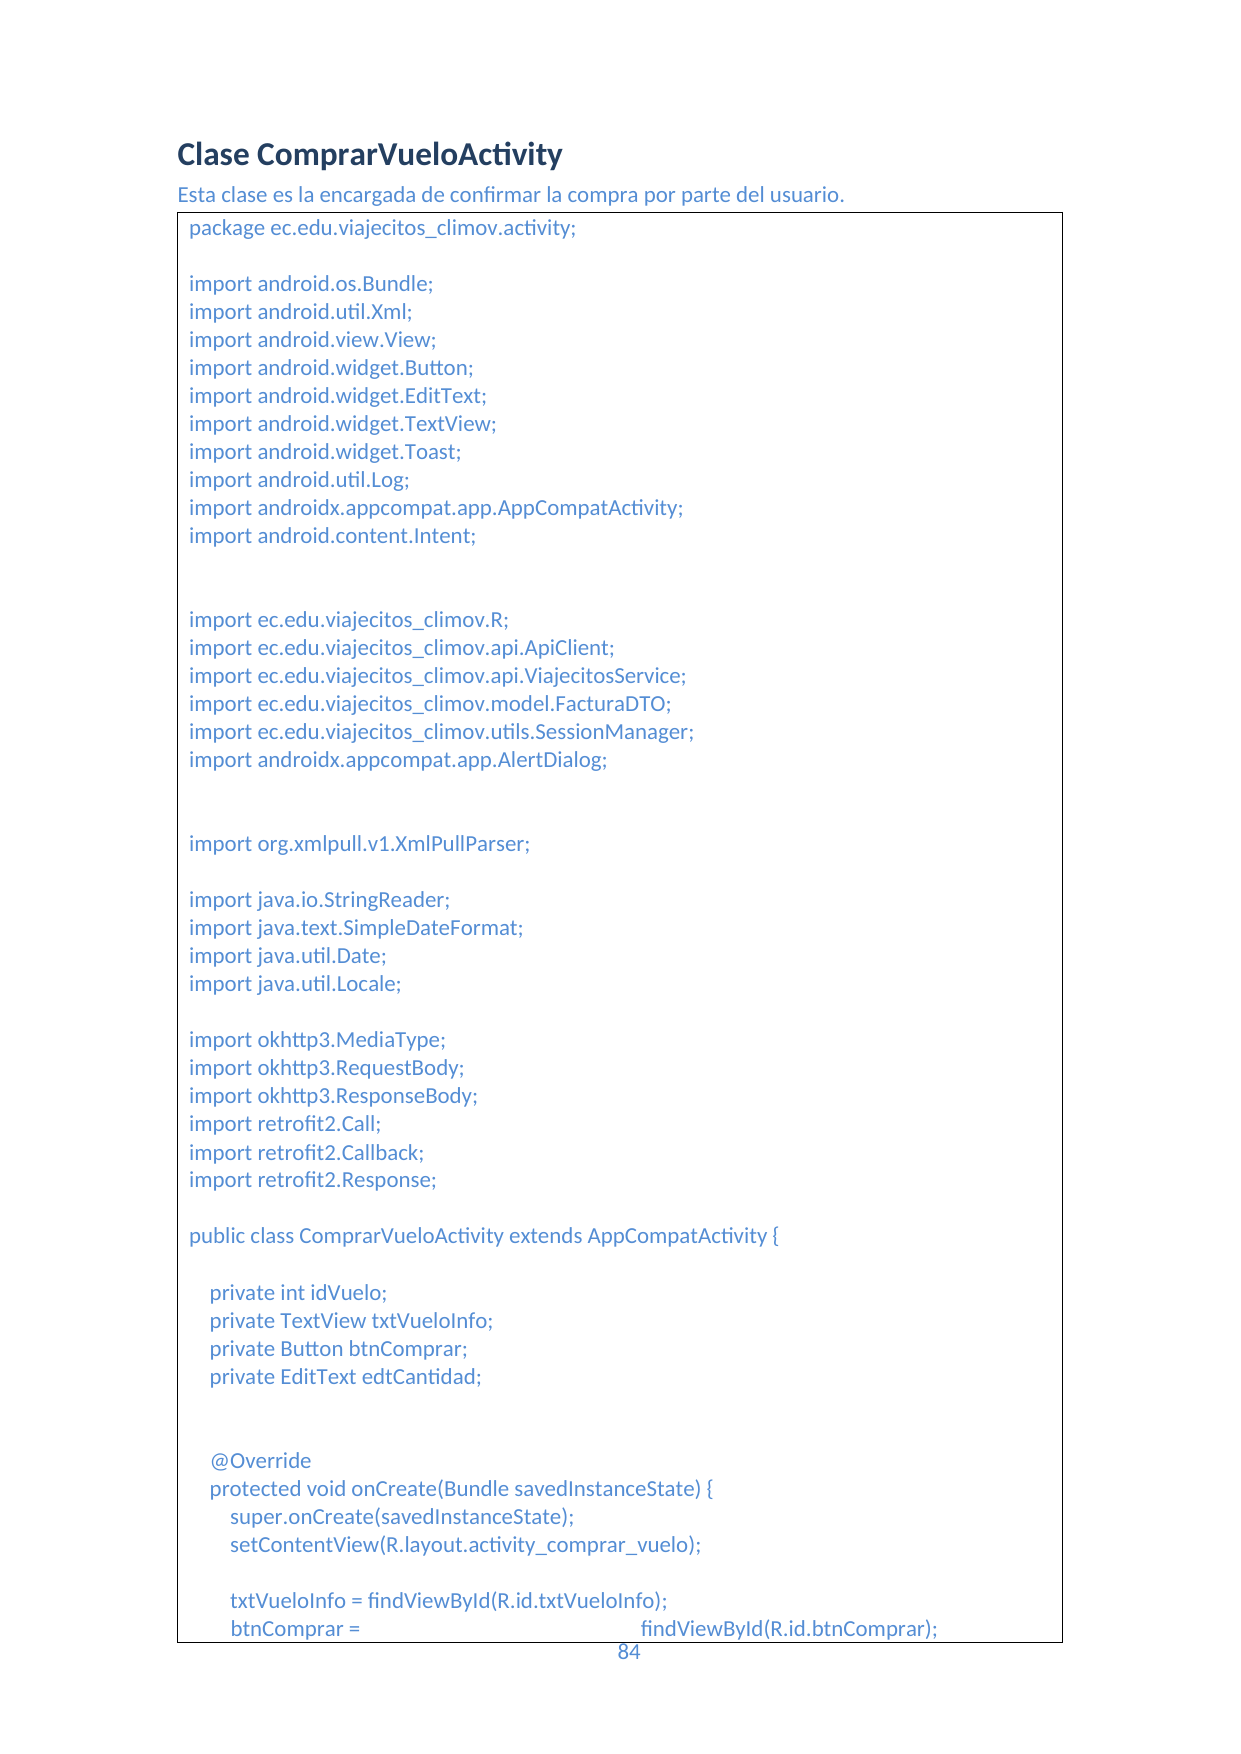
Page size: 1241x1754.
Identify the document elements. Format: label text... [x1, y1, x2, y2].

subtitle Clase ComprarVueloActivity [177, 133, 1063, 174]
text Esta clase es la encargada de confirmar la compra por parte del usuario. [177, 180, 1063, 208]
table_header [178, 213, 1062, 1642]
